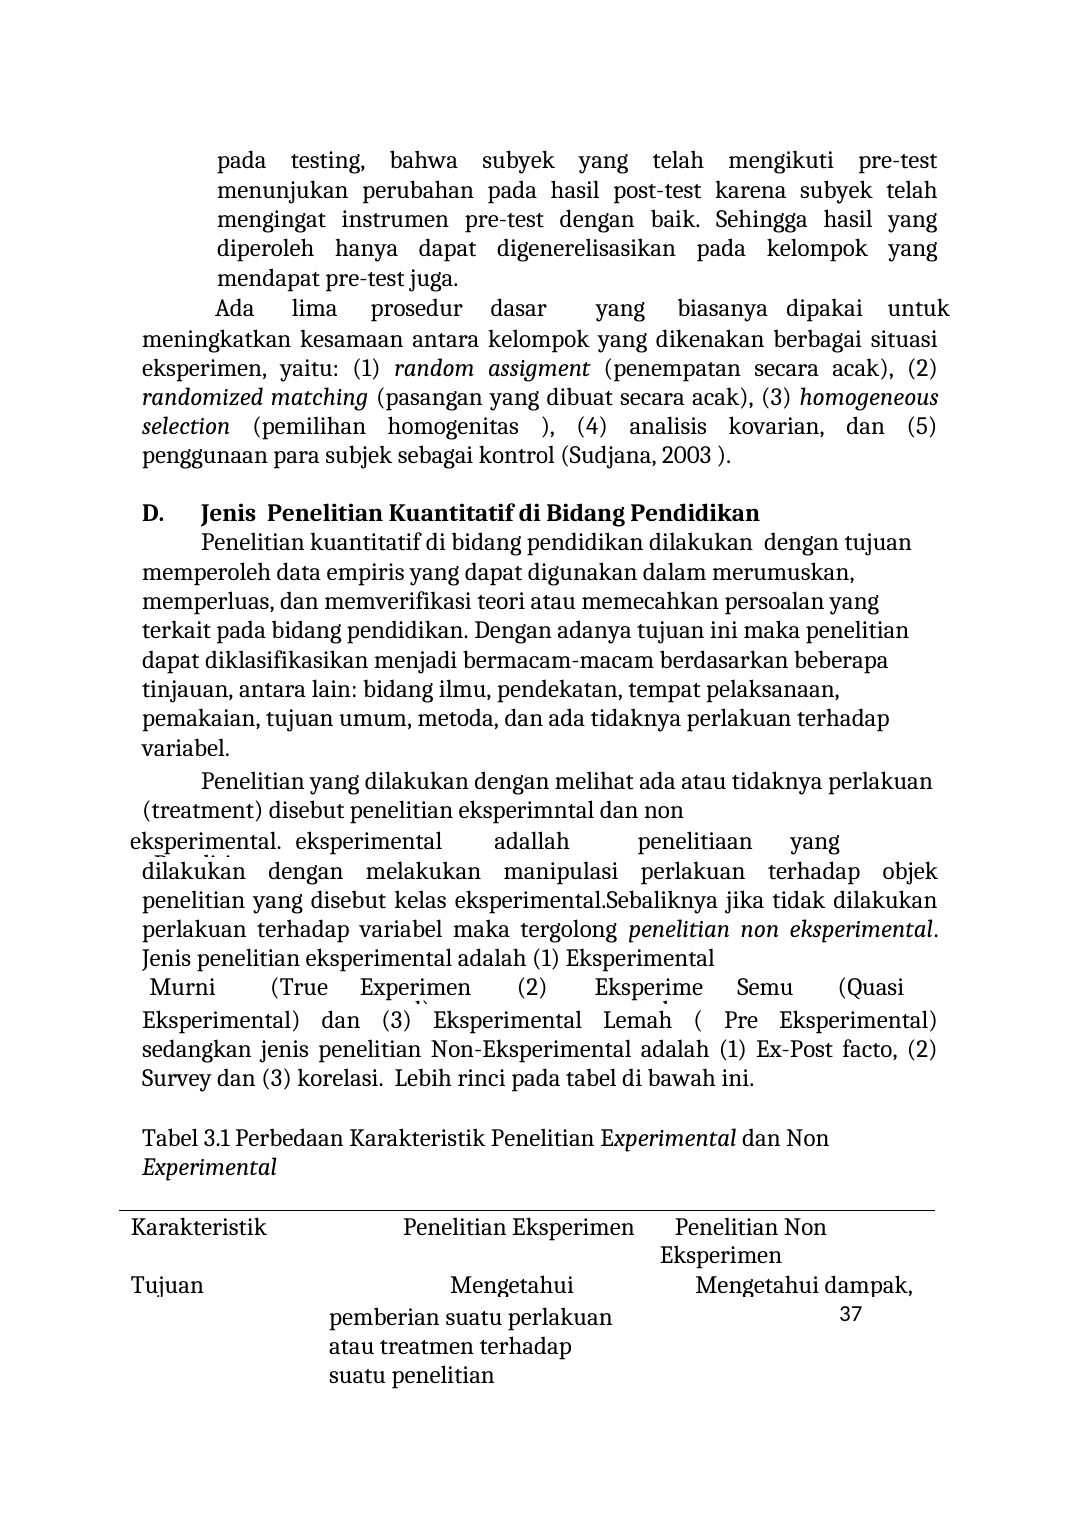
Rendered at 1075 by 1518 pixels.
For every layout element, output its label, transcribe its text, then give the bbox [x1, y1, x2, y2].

table_header yang [570, 295, 671, 324]
table_header untuk [875, 295, 977, 324]
text meningkatkan kesamaan antara kelompok yang dikenakan berbagai situasi eksperimen, yaitu: (1) random assigment (penempatan secara acak), (2) randomized matching (pasangan yang dibuat secara acak), (3) homogeneous selection (pemilihan homogenitas ), (4) analisis kovarian, dan (5) penggunaan para subjek sebagai kontrol (Sudjana, 2003 ). [142, 324, 938, 469]
table_header Eksperimental [590, 974, 707, 1003]
table_header yang [777, 828, 940, 857]
table_header (2) [474, 974, 590, 1003]
table_header Karakteristik [119, 1211, 391, 1243]
table_header dipakai [774, 295, 875, 324]
table_header Semu [707, 974, 823, 1003]
table_header Murni [124, 974, 241, 1003]
table_header Experimental), [357, 974, 474, 1003]
text Tabel 3.1 Perbedaan Karakteristik Penelitian Experimental dan Non Experimental [142, 1123, 946, 1181]
text Eksperimen [131, 1244, 782, 1269]
text dilakukan dengan melakukan manipulasi perlakuan terhadap objek penelitian yang disebut kelas eksperimental.Sebaliknya jika tidak dilakukan perlakuan terhadap variabel maka tergolong penelitian non eksperimental. Jenis penelitian eksperimental adalah (1) Eksperimental [142, 857, 938, 972]
table_header eksperimental [287, 828, 450, 857]
text pemberian suatu perlakuan atau treatmen terhadap suatu penelitian [329, 1303, 638, 1390]
table_header adallah [450, 828, 613, 857]
table_header (True [241, 974, 357, 1003]
table_header Mengetahui dampak, [668, 1271, 940, 1297]
table_header eksperimental.Penelitian [124, 828, 287, 857]
text Eksperimental) dan (3) Eksperimental Lemah ( Pre Eksperimental) sedangkan jenis penelitian Non-Eksperimental adalah (1) Ex-Post facto, (2) Survey dan (3) korelasi. Lebih rinci pada tabel di bawah ini. [142, 1006, 938, 1093]
table_header Penelitian Eksperimen [391, 1211, 663, 1243]
text Penelitian yang dilakukan dengan melihat ada atau tidaknya perlakuan (treatment) disebut penelitian eksperimntal dan non [142, 767, 946, 824]
table_header biasanya [671, 295, 773, 324]
table_header dasar [468, 295, 569, 324]
table_header prosedur [366, 295, 467, 324]
table_header penelitiaan [614, 828, 777, 857]
text pada testing, bahwa subyek yang telah mengikuti pre-test menunjukan perubahan pada hasil post-test karena subyek telah mengingat instrumen pre-test dengan baik. Sehingga hasil yang diperoleh hanya dapat digenerelisasikan pada kelompok yang mendapat pre-test juga. [217, 146, 938, 292]
table_header Mengetahui pengaruh [396, 1271, 668, 1297]
table_header lima [264, 295, 366, 324]
table_header Penelitian Non [663, 1211, 935, 1243]
text D. Jenis Penelitian Kuantitatif di Bidang Pendidikan Penelitian kuantitatif di bidang pendidikan dilakukan dengan tujuan memperoleh data empiris yang dapat digunakan dalam merumuskan, memperluas, dan memverifikasi teori atau memecahkan persoalan yang terkait pada bidang pendidikan. Dengan adanya tujuan ini maka penelitian dapat diklasifikasikan menjadi bermacam-macam berdasarkan beberapa tinjauan, antara lain: bidang ilmu, pendekatan, tempat pelaksanaan, pemakaian, tujuan umum, metoda, dan ada tidaknya perlakuan terhadap variabel. [142, 498, 946, 762]
table_header Tujuan [124, 1271, 396, 1297]
text 37 [638, 1303, 862, 1326]
table_header Ada [162, 295, 263, 324]
table_header (Quasi [823, 974, 940, 1003]
